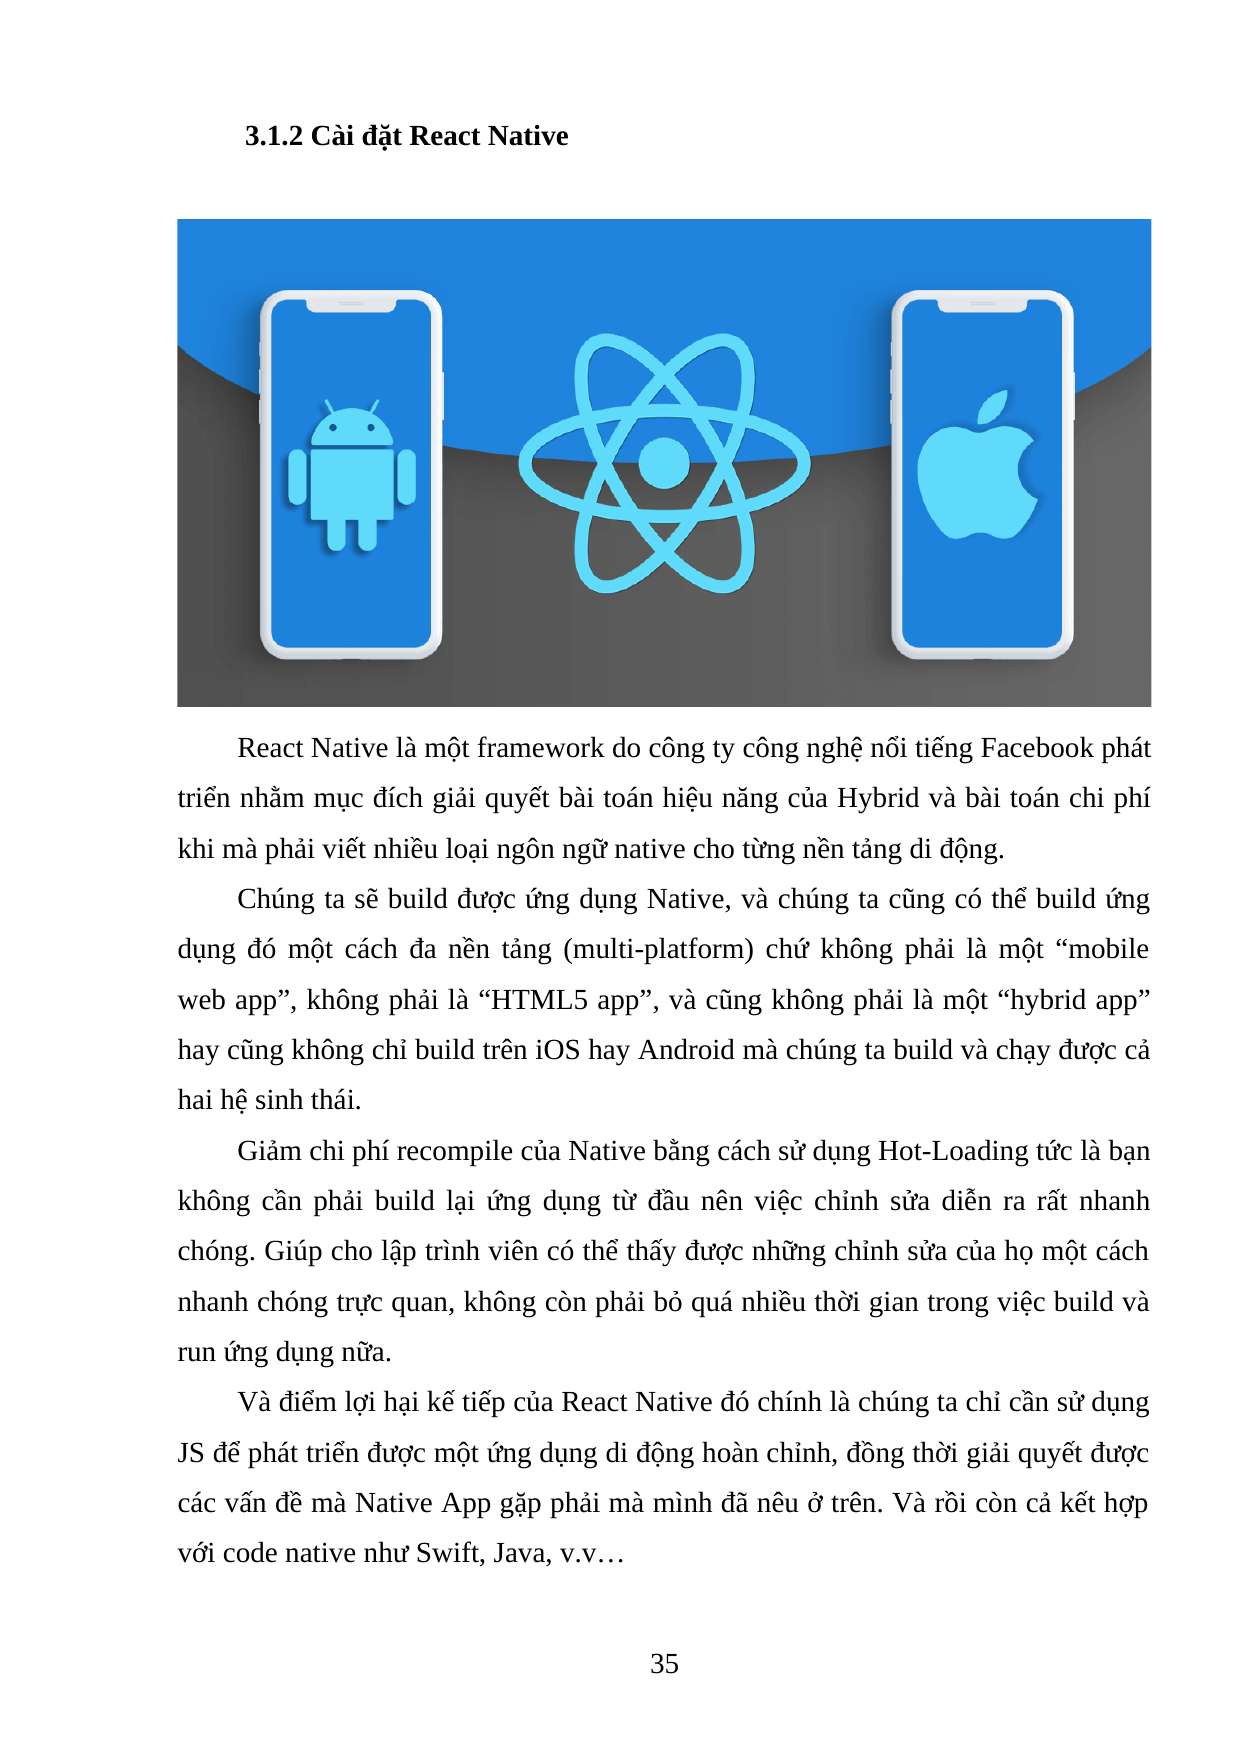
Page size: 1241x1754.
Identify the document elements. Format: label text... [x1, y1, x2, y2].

text 3.1.2 Cài đặt React Native [207, 118, 1152, 152]
picture [177, 219, 1152, 707]
text Giảm chi phí recompile của Native bằng cách sử dụng Hot-Loading tức là bạn không cần phải build lại ứng dụng từ đầu nên việc chỉnh sửa diễn ra rất nhanh chóng. Giúp cho lập trình viên có thể thấy được những chỉnh sửa của họ một cách nhanh chóng trực quan, không còn phải bỏ quá nhiều thời gian trong việc build và run ứng dụng nữa. [177, 1133, 1152, 1368]
text Chúng ta sẽ build được ứng dụng Native, và chúng ta cũng có thể build ứng dụng đó một cách đa nền tảng (multi-platform) chứ không phải là một “mobile web app”, không phải là “HTML5 app”, và cũng không phải là một “hybrid app” hay cũng không chỉ build trên iOS hay Android mà chúng ta build và chạy được cả hai hệ sinh thái. [177, 881, 1152, 1116]
text Và điểm lợi hại kế tiếp của React Native đó chính là chúng ta chỉ cần sử dụng JS để phát triển được một ứng dụng di động hoàn chỉnh, đồng thời giải quyết được các vấn đề mà Native App gặp phải mà mình đã nêu ở trên. Và rồi còn cả kết hợp với code native như Swift, Java, v.v… [177, 1384, 1152, 1569]
text React Native là một framework do công ty công nghệ nổi tiếng Facebook phát triển nhằm mục đích giải quyết bài toán hiệu năng của Hybrid và bài toán chi phí khi mà phải viết nhiều loại ngôn ngữ native cho từng nền tảng di động. [177, 730, 1152, 864]
